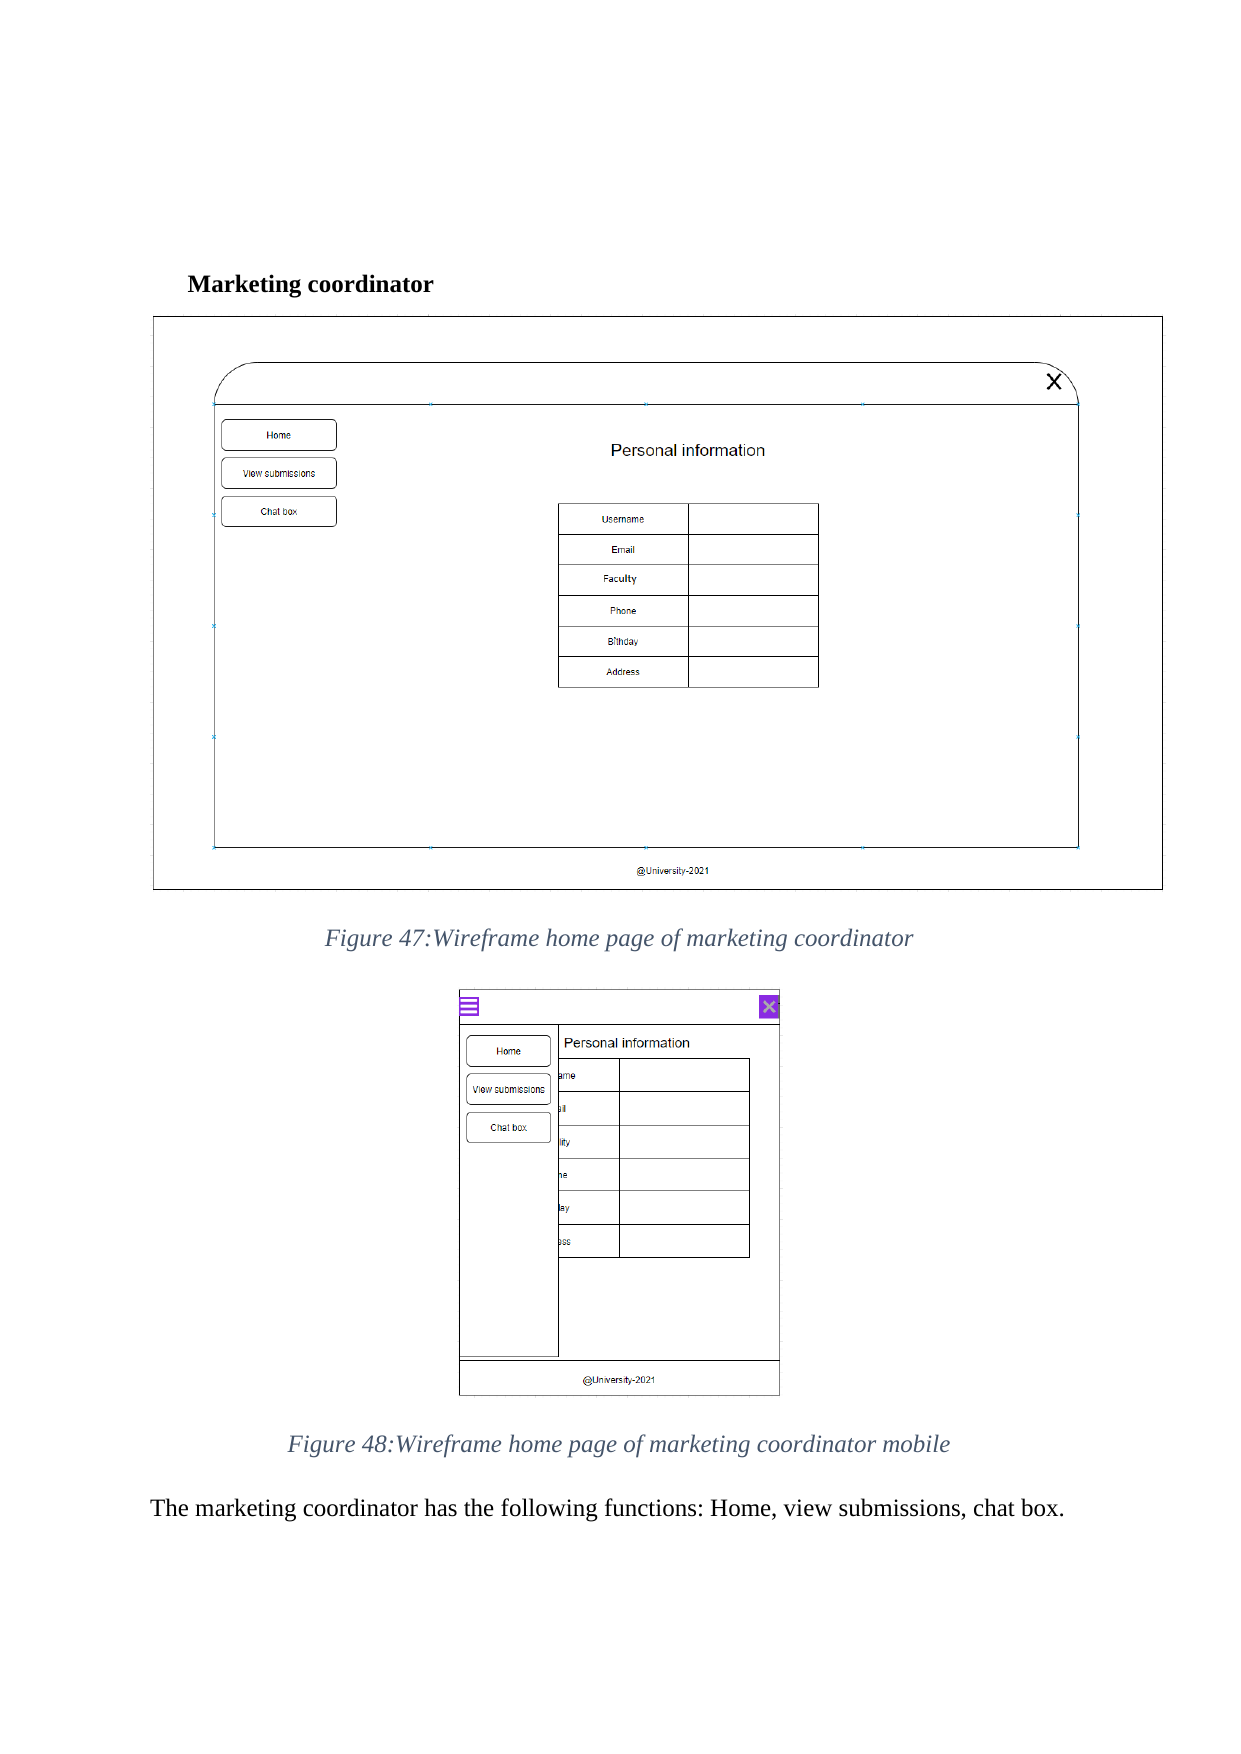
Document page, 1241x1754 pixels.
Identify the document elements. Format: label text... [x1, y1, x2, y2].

text The marketing coordinator has the following functions: Home, view submissions, chat box. [150, 1493, 1090, 1522]
text Figure 47:Wireframe home page of marketing coordinator [150, 923, 1090, 952]
picture [150, 312, 1167, 892]
text Figure 48:Wireframe home page of marketing coordinator mobile [150, 1429, 1090, 1458]
picture [457, 987, 783, 1399]
subtitle Marketing coordinator [187, 269, 1090, 298]
